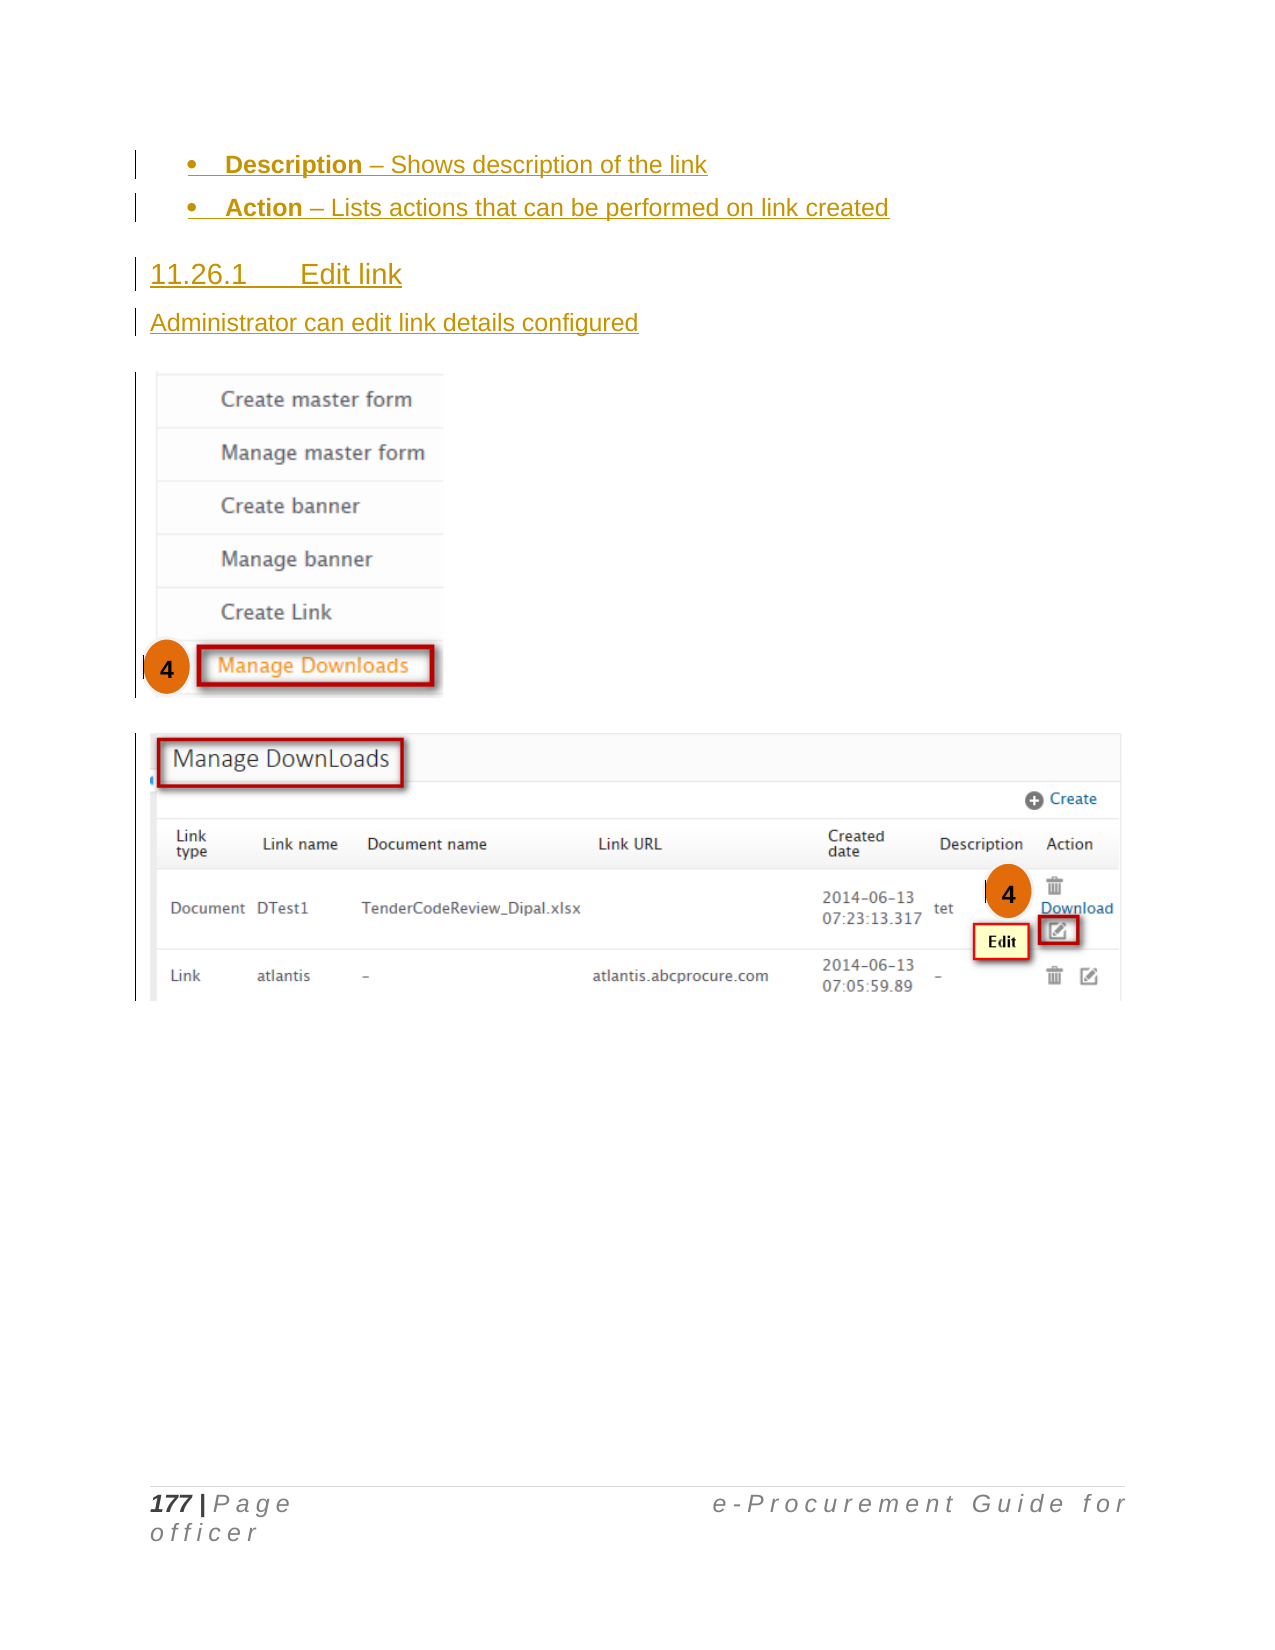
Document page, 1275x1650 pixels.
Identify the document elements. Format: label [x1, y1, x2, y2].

picture [150, 732, 1125, 1001]
picture [150, 371, 444, 698]
